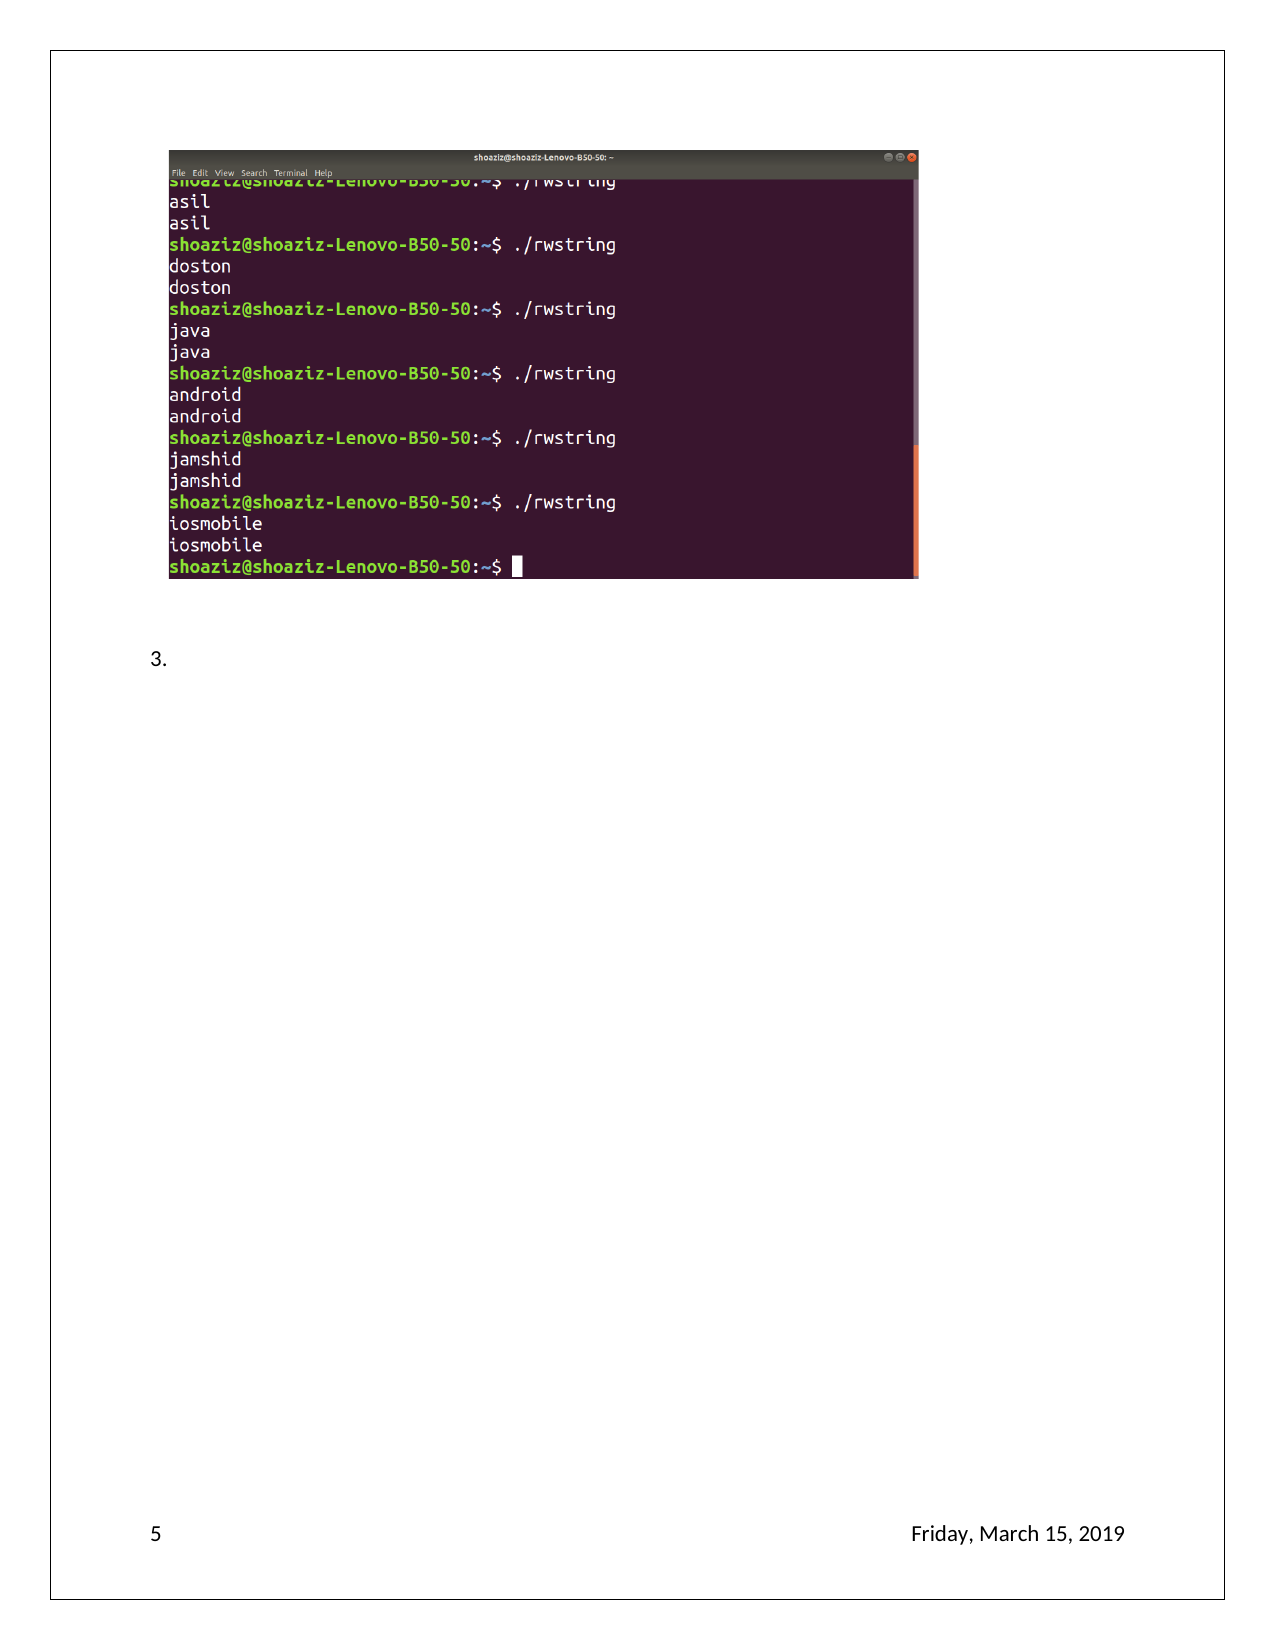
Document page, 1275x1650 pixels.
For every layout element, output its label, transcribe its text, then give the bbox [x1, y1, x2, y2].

text 3. [150, 644, 1125, 672]
